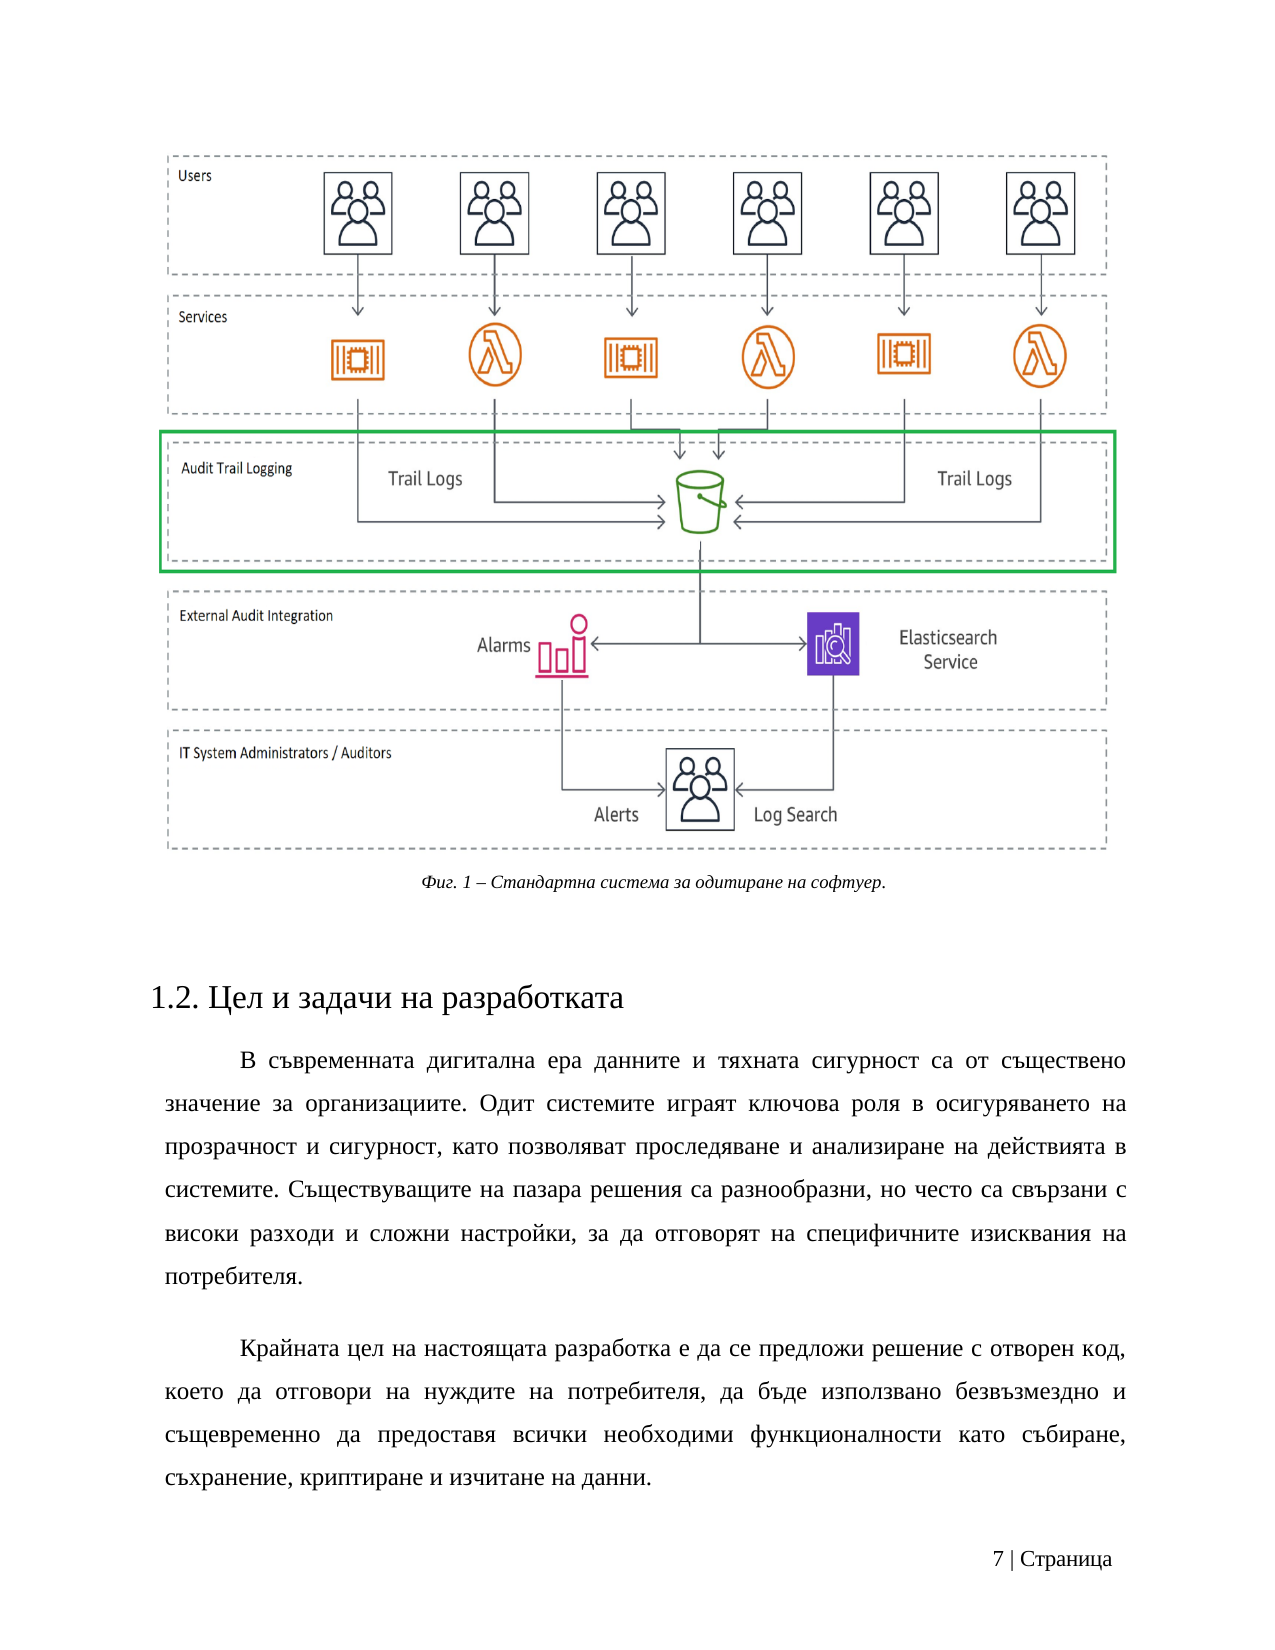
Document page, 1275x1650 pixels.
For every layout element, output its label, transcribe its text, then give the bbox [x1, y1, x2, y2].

text В съвременната дигитална ера данните и тяхната сигурност са от съществено значение за организациите. Одит системите играят ключова роля в осигуряването на прозрачност и сигурност, като позволяват проследяване и анализиране на действията в системите. Съществуващите на пазара решения са разнообразни, но често са свързани с високи разходи и сложни настройки, за да отговорят на специфичните изисквания на потребителя. [164, 1045, 1127, 1289]
subtitle Цел и задачи на разработката [150, 978, 1127, 1016]
text Крайната цел на настоящата разработка е да се предложи решение с отворен код, което да отговори на нуждите на потребителя, да бъде използвано безвъзмездно и същевременно да предоставя всички необходими функционалности като събиране, съхранение, криптиране и изчитане на данни. [164, 1333, 1127, 1491]
picture [153, 143, 1130, 864]
text Фиг. 1 – Стандартна система за одитиране на софтуер. [182, 871, 1127, 892]
